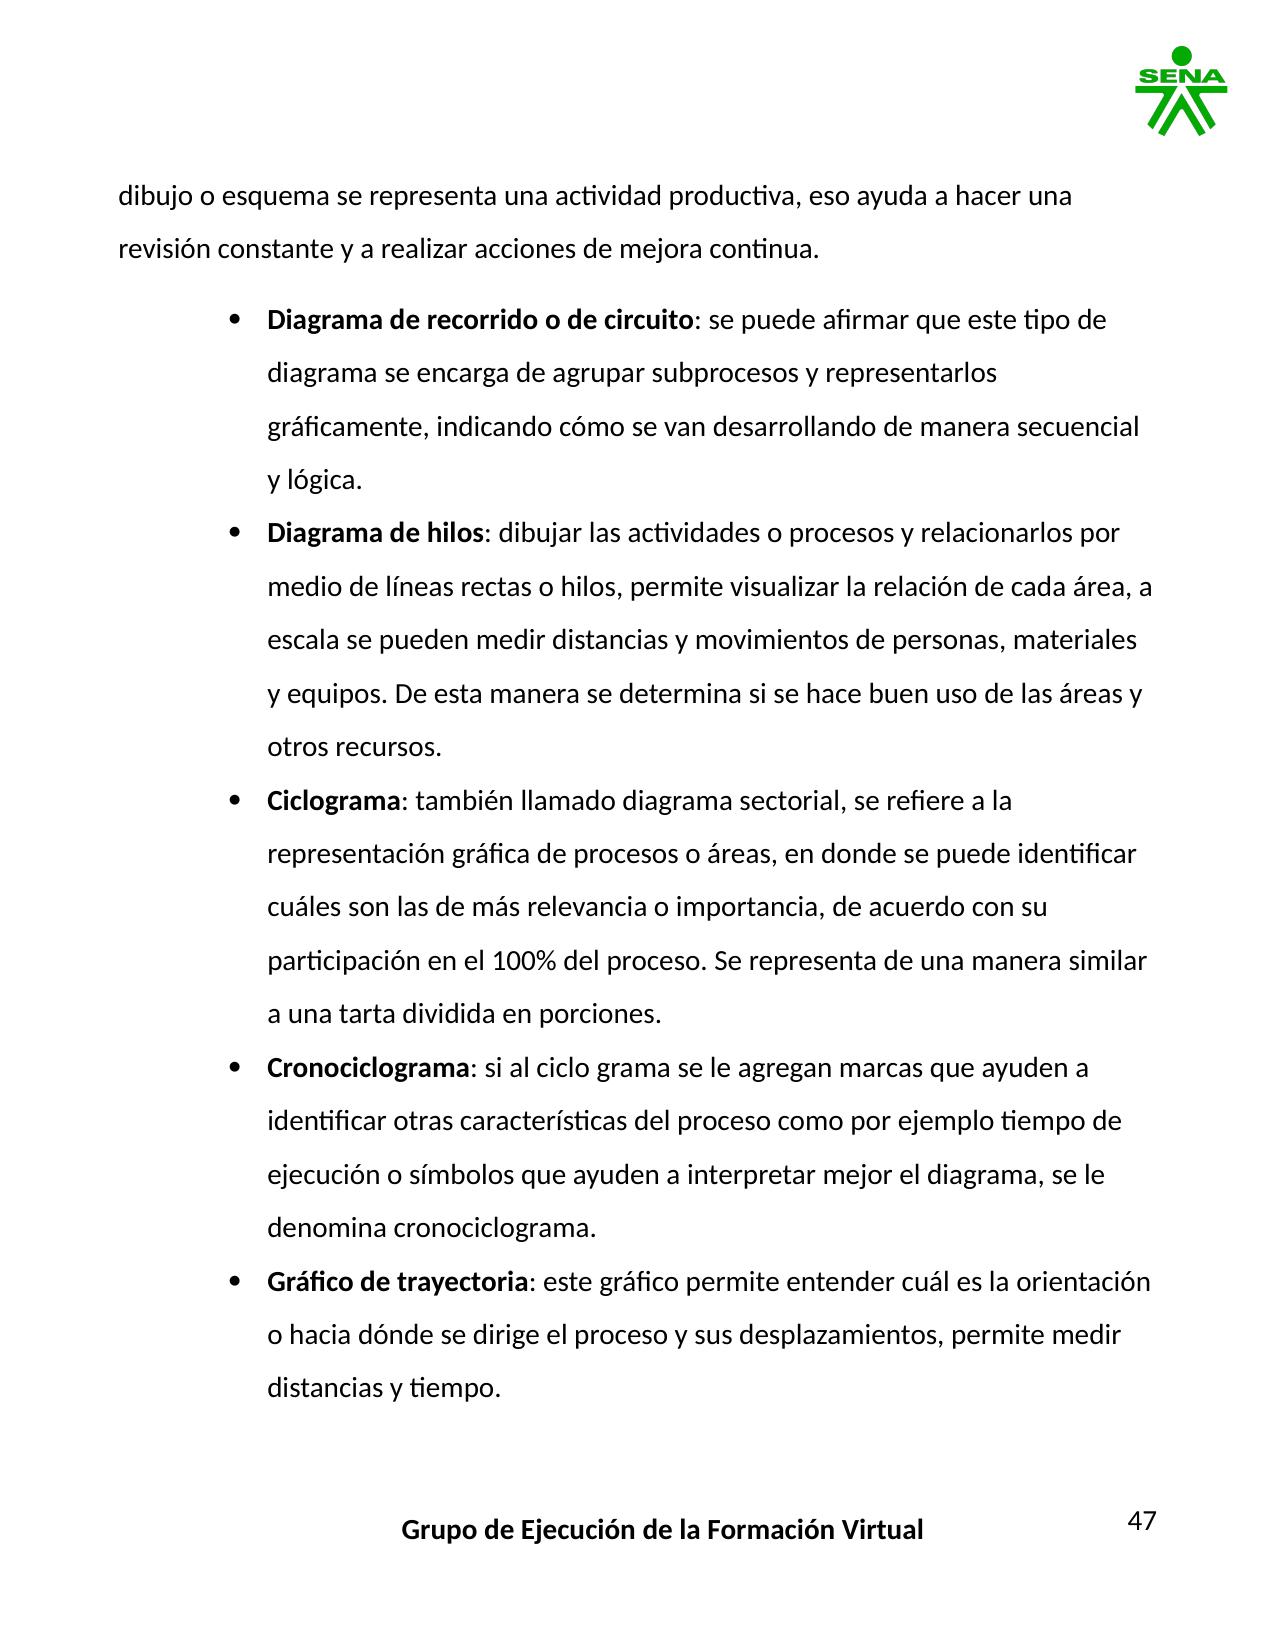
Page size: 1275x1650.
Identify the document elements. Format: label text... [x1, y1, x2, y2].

picture [1135, 46, 1228, 136]
list Diagrama de recorrido o de circuito: se puede afirmar que este tipo de diagrama se encarga de agrupar subprocesos y representarlos gráficamente, indicando cómo se van desarrollando de manera secuencial y lógica. [229, 301, 1157, 497]
list Cronociclograma: si al ciclo grama se le agregan marcas que ayuden a identificar otras características del proceso como por ejemplo tiempo de ejecución o símbolos que ayuden a interpretar mejor el diagrama, se le denomina cronociclograma. [229, 1049, 1157, 1245]
list Ciclograma: también llamado diagrama sectorial, se refiere a la representación gráfica de procesos o áreas, en donde se puede identificar cuáles son las de más relevancia o importancia, de acuerdo con su participación en el 100% del proceso. Se representa de una manera similar a una tarta dividida en porciones. [229, 782, 1157, 1031]
list Gráfico de trayectoria: este gráfico permite entender cuál es la orientación o hacia dónde se dirige el proceso y sus desplazamientos, permite medir distancias y tiempo. [229, 1263, 1157, 1405]
list Diagrama de hilos: dibujar las actividades o procesos y relacionarlos por medio de líneas rectas o hilos, permite visualizar la relación de cada área, a escala se pueden medir distancias y movimientos de personas, materiales y equipos. De esta manera se determina si se hace buen uso de las áreas y otros recursos. [229, 514, 1157, 764]
